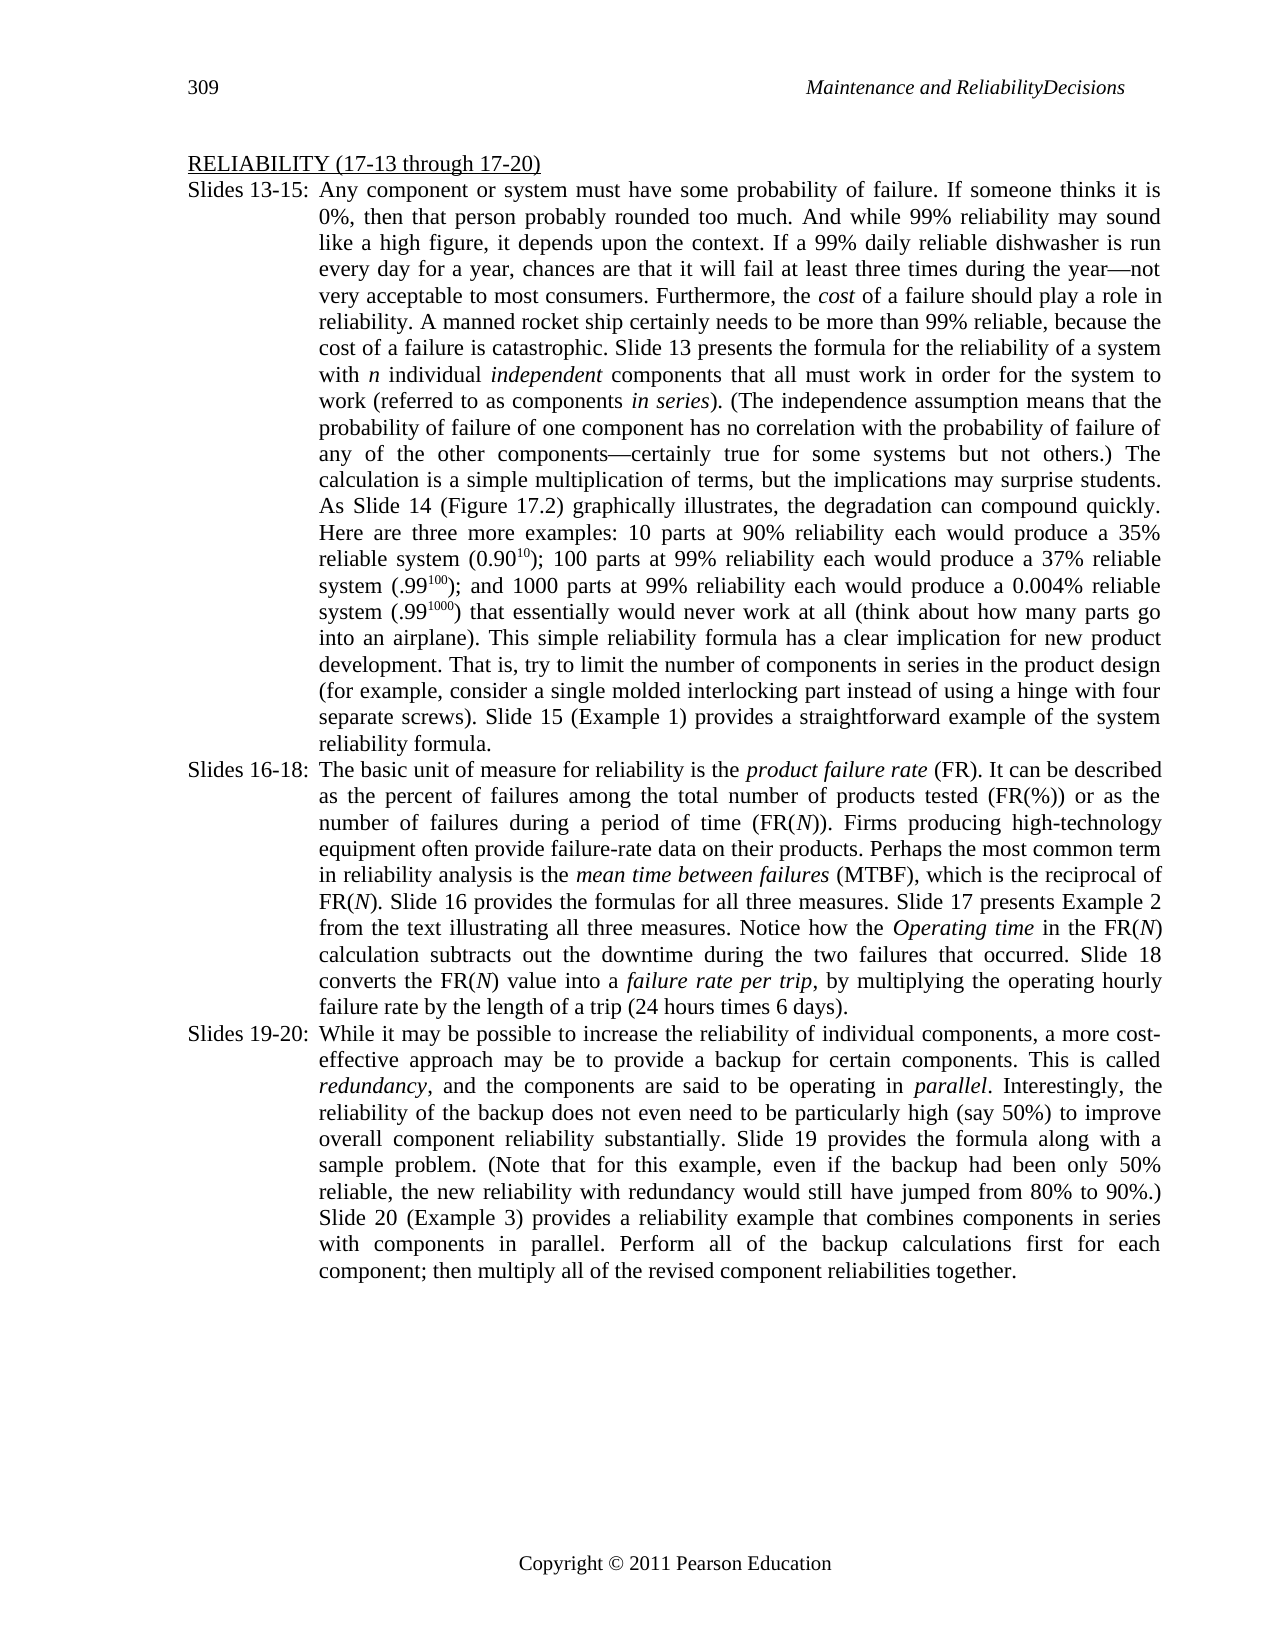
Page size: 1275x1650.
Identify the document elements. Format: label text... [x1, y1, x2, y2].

text Slides 19-20: While it may be possible to increase the reliability of individual components, a more cost-effective approach may be to provide a backup for certain components. This is called redundancy, and the components are said to be operating in parallel. Interestingly, the reliability of the backup does not even need to be particularly high (say 50%) to improve overall component reliability substantially. Slide 19 provides the formula along with a sample problem. (Note that for this example, even if the backup had been only 50% reliable, the new reliability with redundancy would still have jumped from 80% to 90%.) Slide 20 (Example 3) provides a reliability example that combines components in series with components in parallel. Perform all of the backup calculations first for each component; then multiply all of the revised component reliabilities together. [187, 1020, 1162, 1283]
text Slides 13-15: Any component or system must have some probability of failure. If someone thinks it is 0%, then that person probably rounded too much. And while 99% reliability may sound like a high figure, it depends upon the context. If a 99% daily reliable dishwasher is run every day for a year, chances are that it will fail at least three times during the year—not very acceptable to most consumers. Furthermore, the cost of a failure should play a role in reliability. A manned rocket ship certainly needs to be more than 99% reliable, because the cost of a failure is catastrophic. Slide 13 presents the formula for the reliability of a system with n individual independent components that all must work in order for the system to work (referred to as components in series). (The independence assumption means that the probability of failure of one component has no correlation with the probability of failure of any of the other components—certainly true for some systems but not others.) The calculation is a simple multiplication of terms, but the implications may surprise students. As Slide 14 (Figure 17.2) graphically illustrates, the degradation can compound quickly. Here are three more examples: 10 parts at 90% reliability each would produce a 35% reliable system (0.9010); 100 parts at 99% reliability each would produce a 37% reliable system (.99100); and 1000 parts at 99% reliability each would produce a 0.004% reliable system (.991000) that essentially would never work at all (think about how many parts go into an airplane). This simple reliability formula has a clear implication for new product development. That is, try to limit the number of components in series in the product design (for example, consider a single molded interlocking part instead of using a hinge with four separate screws). Slide 15 (Example 1) provides a straightforward example of the system reliability formula. [187, 176, 1162, 756]
text Slides 16-18: The basic unit of measure for reliability is the product failure rate (FR). It can be described as the percent of failures among the total number of products tested (FR(%)) or as the number of failures during a period of time (FR(N)). Firms producing high-technology equipment often provide failure-rate data on their products. Perhaps the most common term in reliability analysis is the mean time between failures (MTBF), which is the reciprocal of FR(N). Slide 16 provides the formulas for all three measures. Slide 17 presents Example 2 from the text illustrating all three measures. Notice how the Operating time in the FR(N) calculation subtracts out the downtime during the two failures that occurred. Slide 18 converts the FR(N) value into a failure rate per trip, by multiplying the operating hourly failure rate by the length of a trip (24 hours times 6 days). [187, 756, 1162, 1020]
text RELIABILITY (17-13 through 17-20) [187, 150, 1162, 176]
